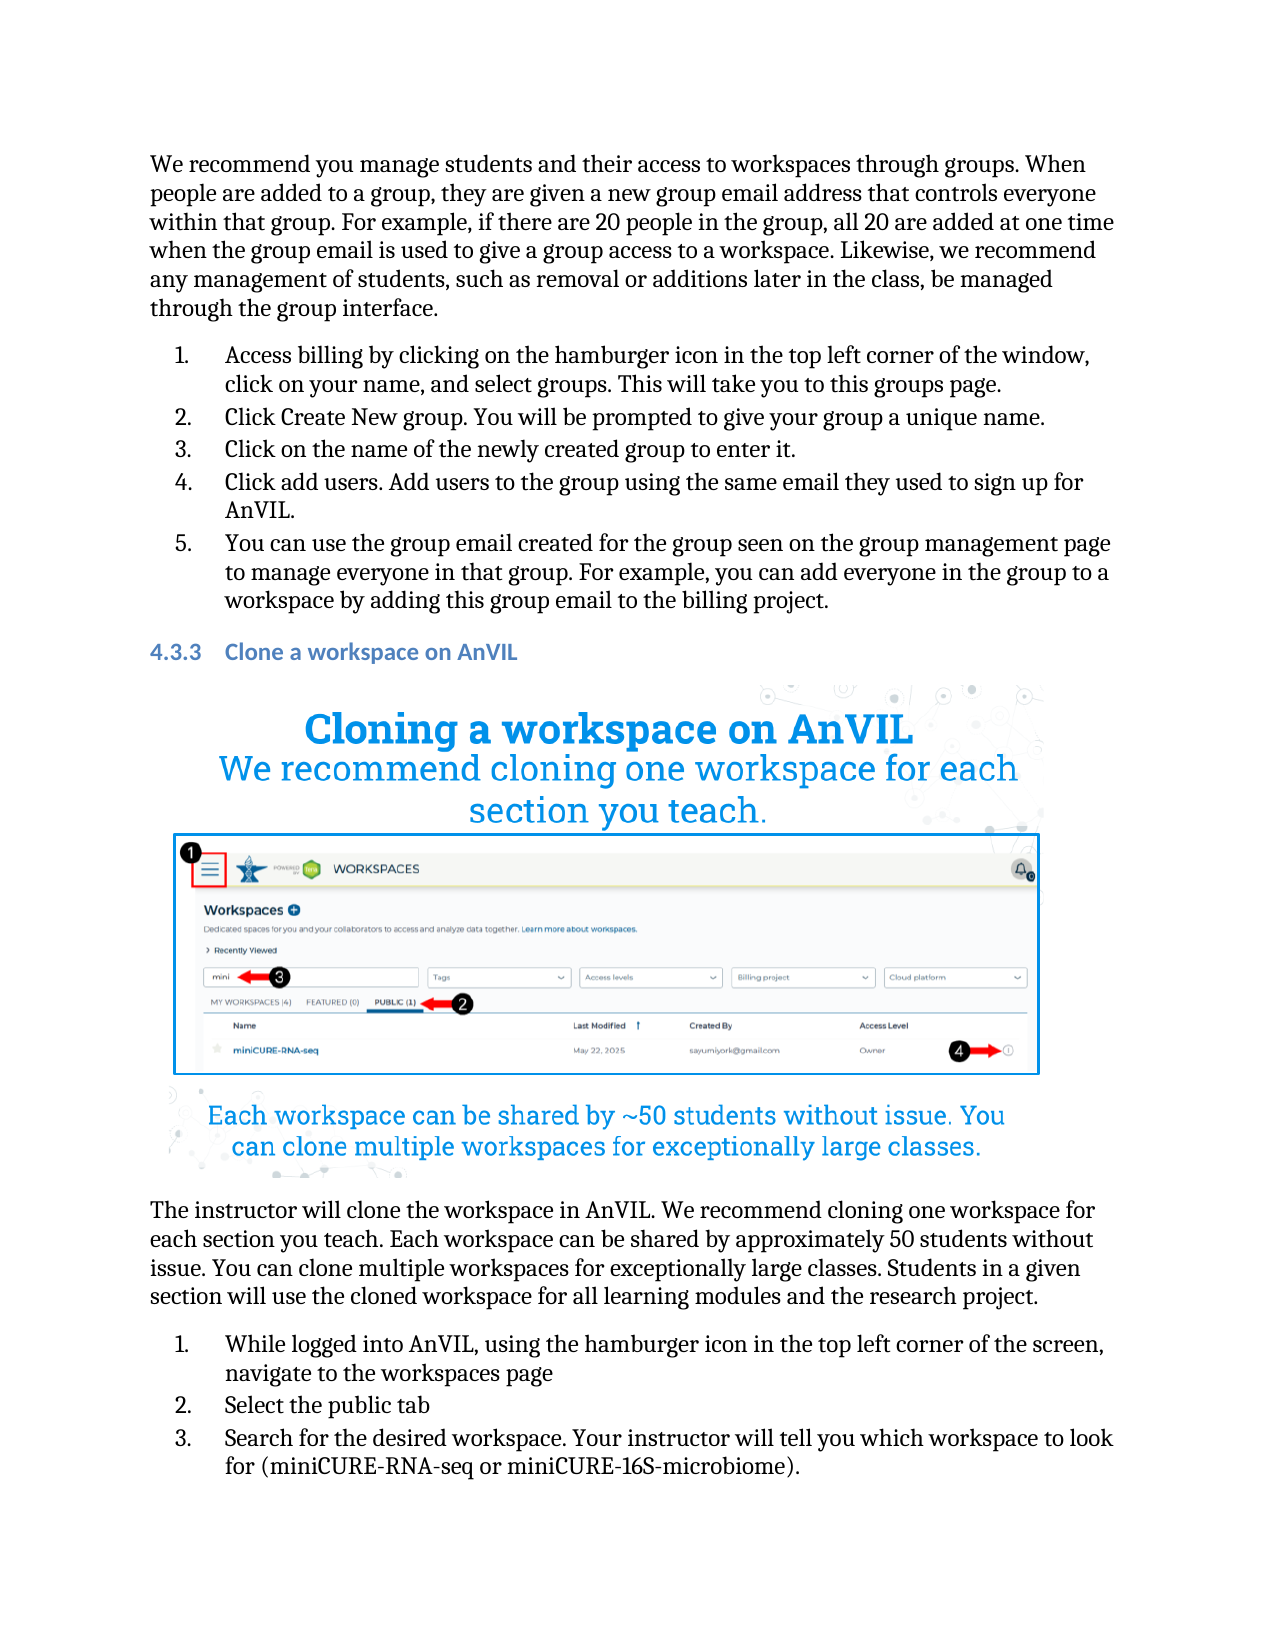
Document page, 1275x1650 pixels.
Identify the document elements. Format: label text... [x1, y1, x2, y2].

list Select the public tab [175, 1391, 1125, 1420]
list While logged into AnVIL, using the hamburger icon in the top left corner of the screen, navigate to the workspaces page [175, 1330, 1125, 1387]
list Click Create New group. You will be prompted to give your group a unique name. [175, 402, 1125, 431]
list Click add users. Add users to the group using the same email they used to sign up for AnVIL. [175, 467, 1125, 525]
list Search for the desired workspace. Your instructor will tell you which workspace to look for (miniCURE-RNA-seq or miniCURE-16S-microbiome). [175, 1423, 1125, 1481]
list Click on the name of the newly created group to enter it. [175, 435, 1125, 464]
list You can use the group email created for the group seen on the group management page to manage everyone in that group. For example, you can add everyone in the group to a workspace by adding this group email to the billing project. [175, 529, 1125, 615]
list Access billing by clicking on the hamburger icon in the top left corner of the window, click on your name, and select groups. This will take you to this groups page. [175, 341, 1125, 399]
text The instructor will clone the workspace in AnVIL. We recommend cloning one workspace for each section you teach. Each workspace can be shared by approximately 50 students without issue. You can clone multiple workspaces for exceptionally large classes. Students in a given section will use the cloned workspace for all learning modules and the research project. [150, 1196, 1125, 1311]
subtitle 4.3.3 Clone a workspace on AnVIL [150, 636, 1125, 666]
text We recommend you manage students and their access to workspaces through groups. When people are added to a group, they are given a new group email address that controls everyone within that group. For example, if there are 20 people in the group, all 20 are added at one time when the group email is used to give a group access to a workspace. Likewise, we recommend any management of students, such as removal or additions later in the class, be managed through the group interface. [150, 150, 1125, 322]
picture [168, 685, 1044, 1178]
